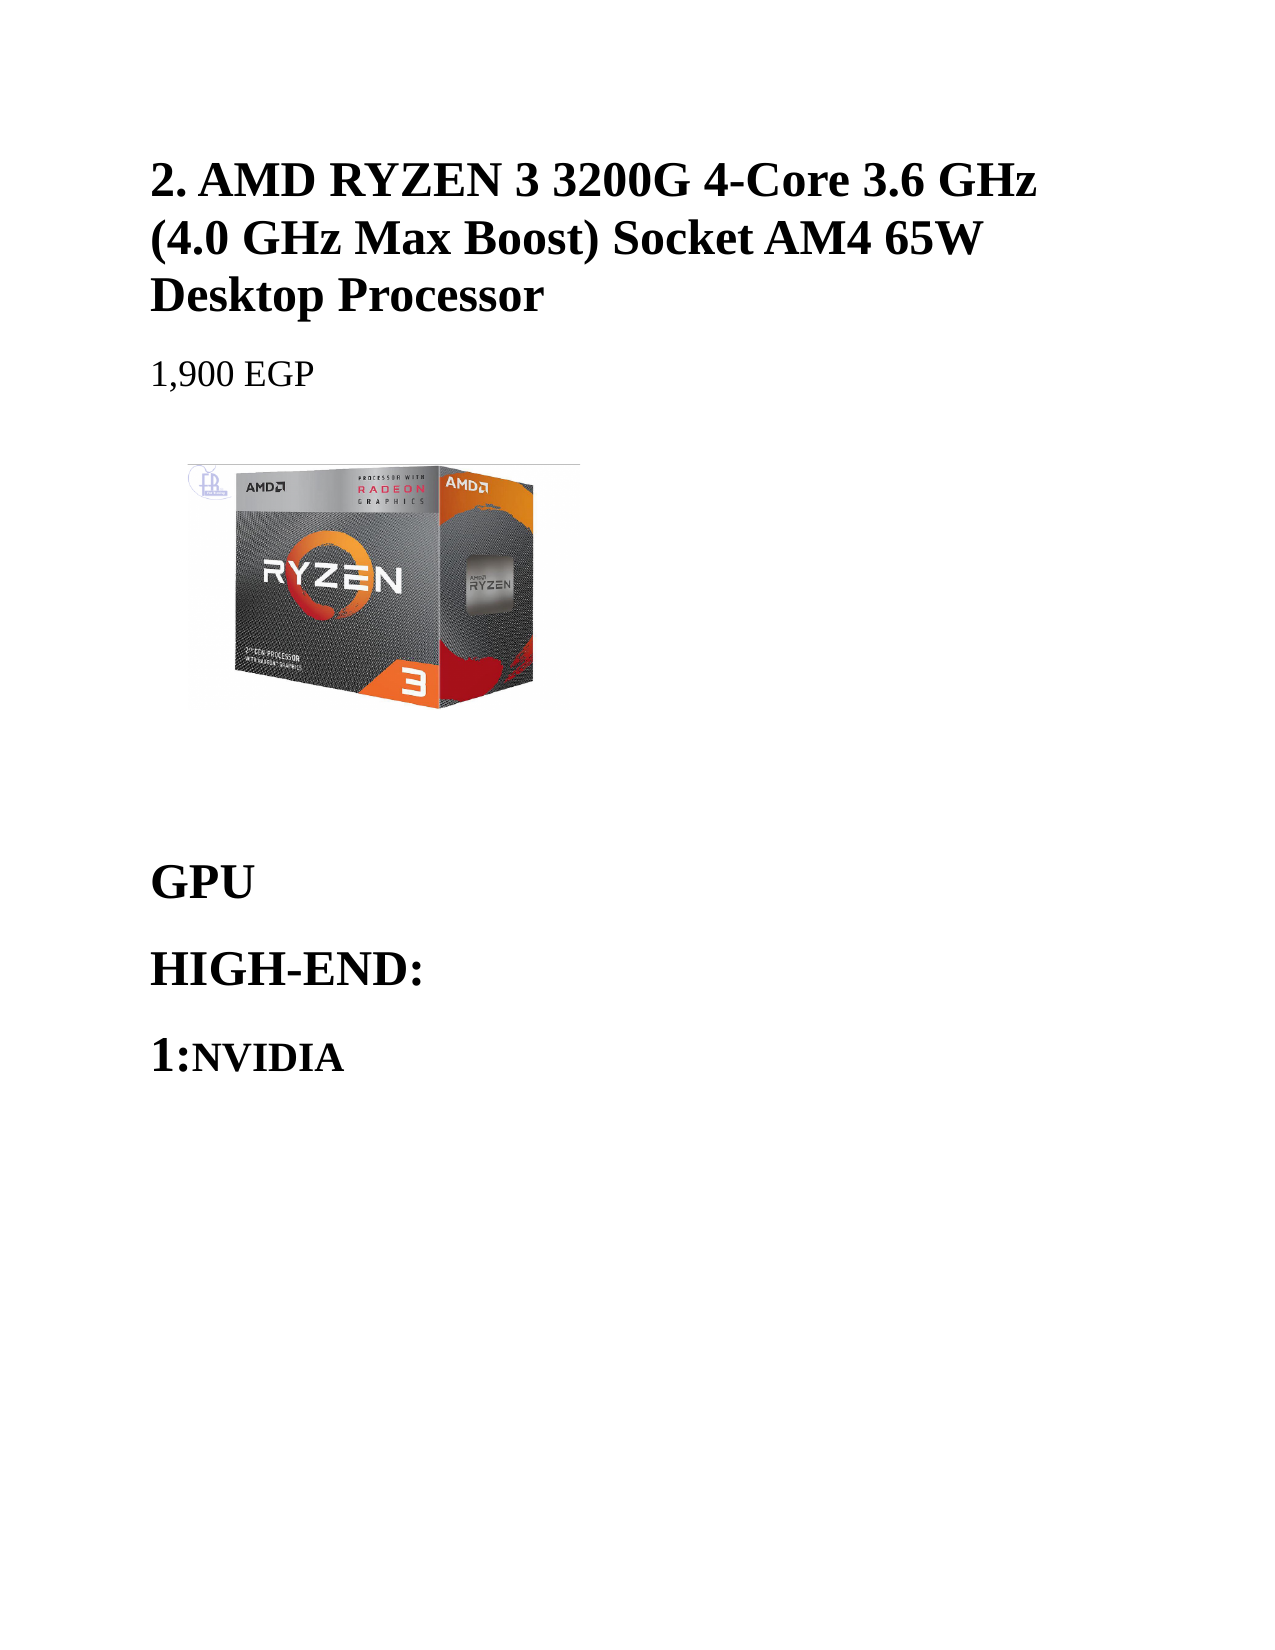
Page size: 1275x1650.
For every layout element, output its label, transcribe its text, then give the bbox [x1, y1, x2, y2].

text 1,900 EGP [150, 352, 1125, 395]
subtitle 2. AMD RYZEN 3 3200G 4-Core 3.6 GHz (4.0 GHz Max Boost) Socket AM4 65W Desktop Processor [150, 150, 1125, 322]
picture [187, 423, 580, 751]
subtitle GPU [150, 852, 1125, 909]
subtitle HIGH-END: [150, 938, 1125, 996]
subtitle 1:NVIDIA [150, 1025, 1125, 1082]
